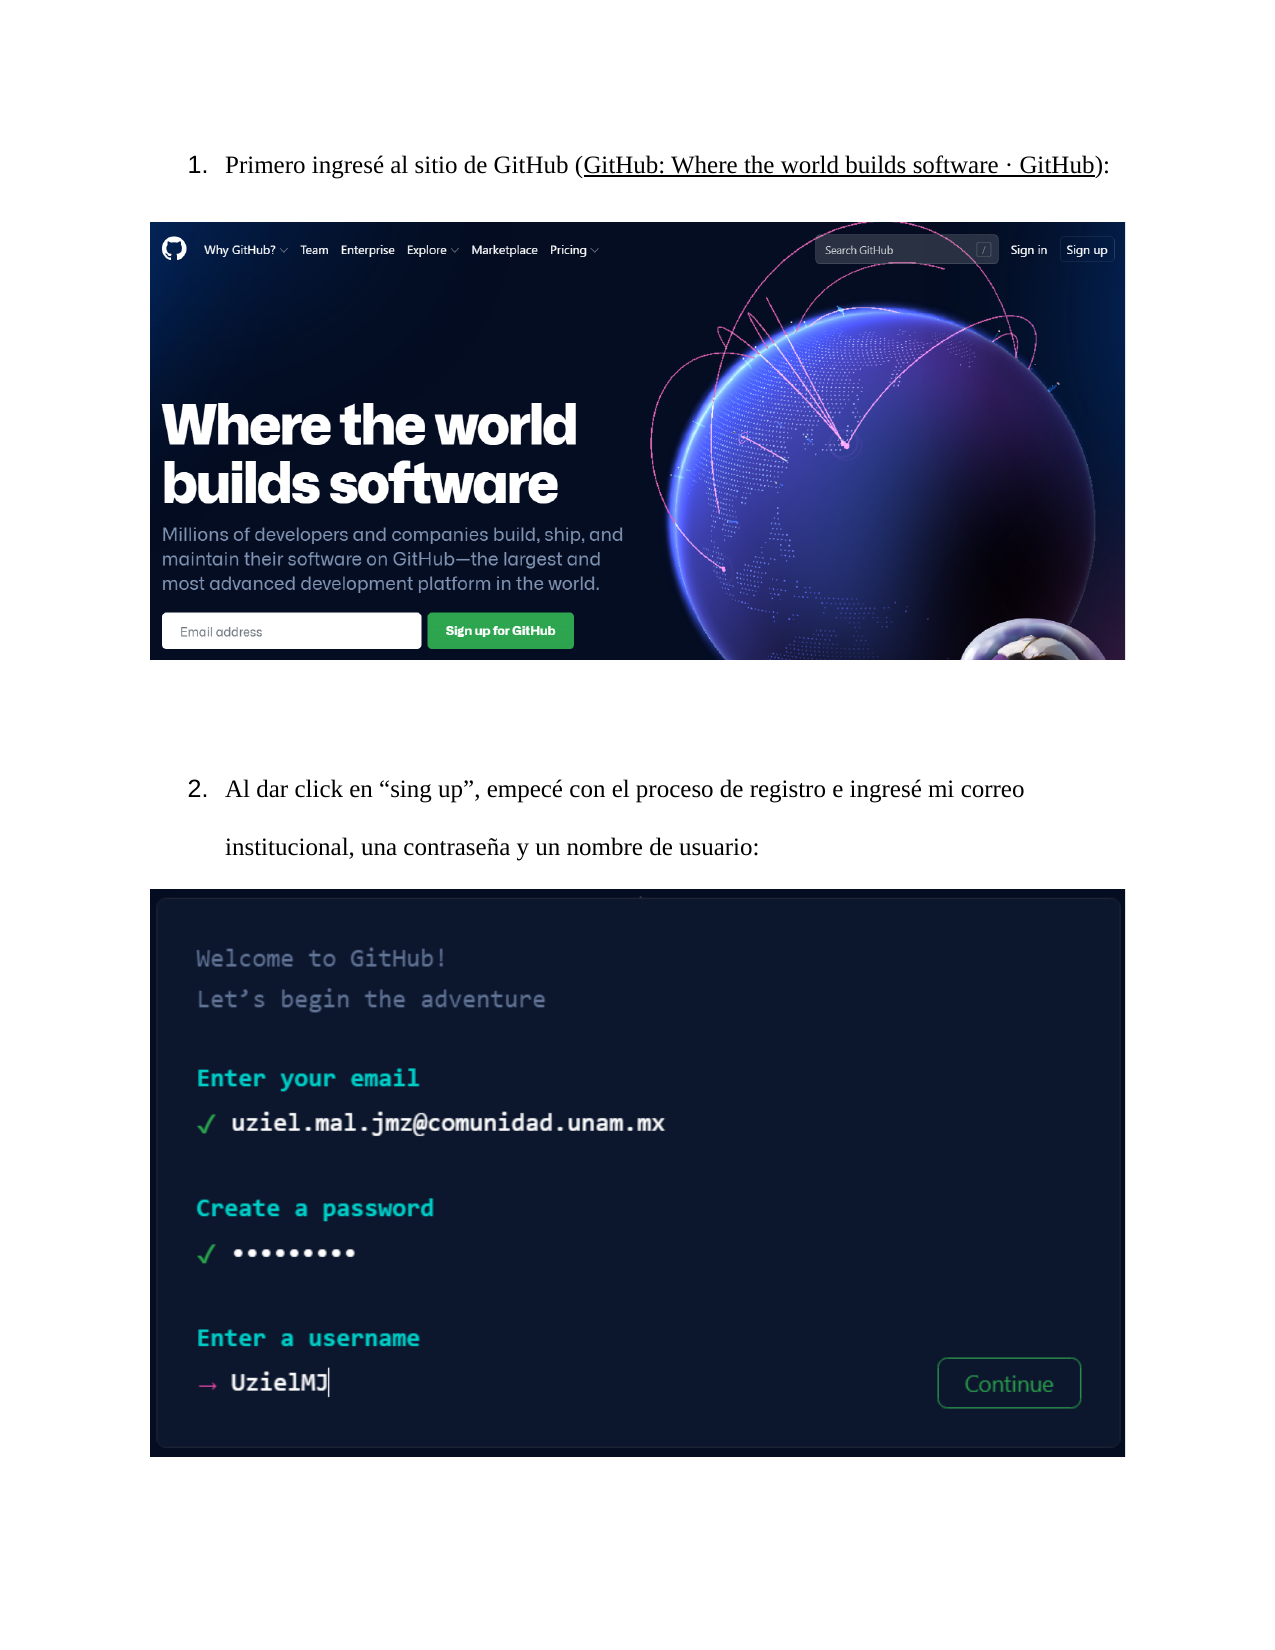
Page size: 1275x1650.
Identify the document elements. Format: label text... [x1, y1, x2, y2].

picture [150, 222, 1125, 660]
picture [150, 889, 1125, 1457]
list Al dar click en “sing up”, empecé con el proceso de registro e ingresé mi correo institucional, una contraseña y un nombre de usuario: [187, 774, 1125, 861]
list Primero ingresé al sitio de GitHub (GitHub: Where the world builds software · GitHub): [187, 150, 1125, 179]
